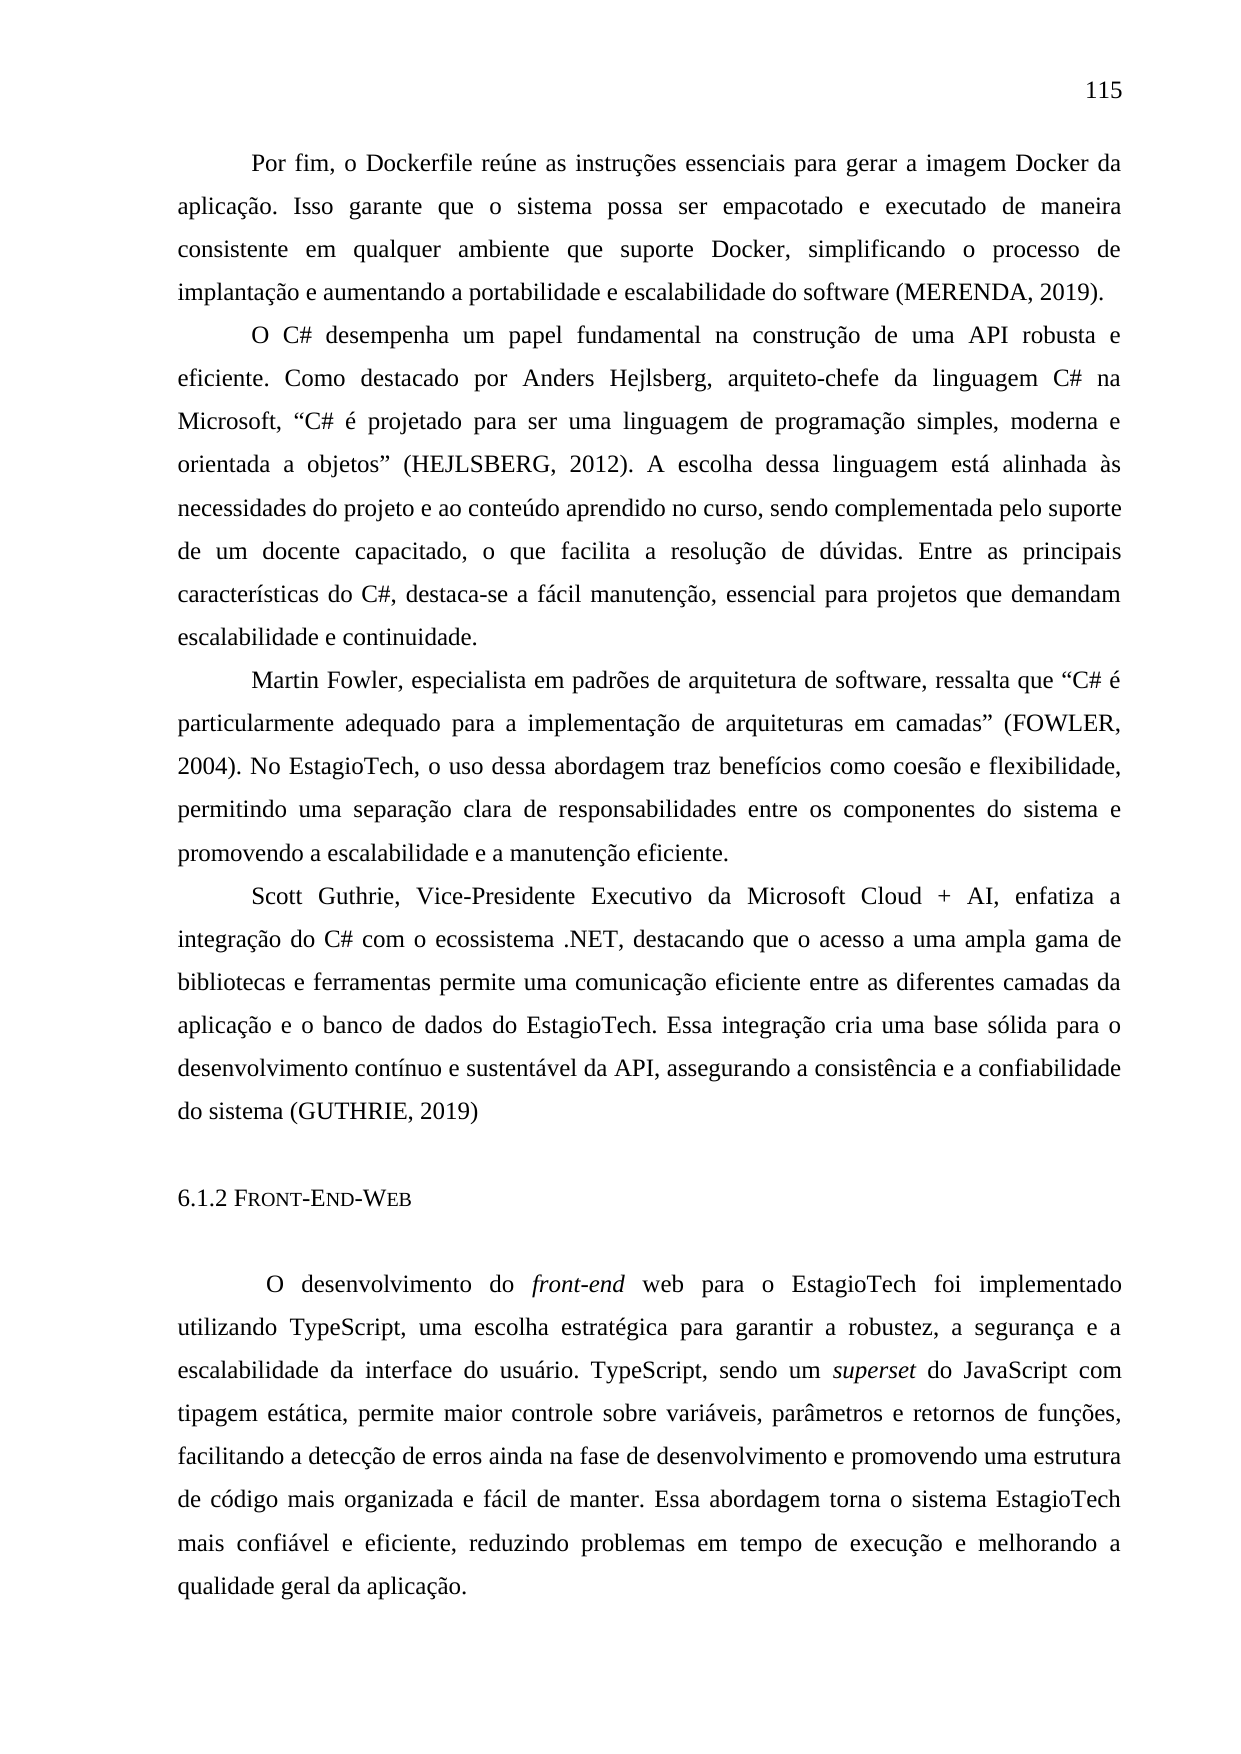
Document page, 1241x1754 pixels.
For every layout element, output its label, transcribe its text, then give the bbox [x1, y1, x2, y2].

text O C# desempenha um papel fundamental na construção de uma API robusta e eficiente. Como destacado por Anders Hejlsberg, arquiteto-chefe da linguagem C# na Microsoft, “C# é projetado para ser uma linguagem de programação simples, moderna e orientada a objetos” (HEJLSBERG, 2012). A escolha dessa linguagem está alinhada às necessidades do projeto e ao conteúdo aprendido no curso, sendo complementada pelo suporte de um docente capacitado, o que facilita a resolução de dúvidas. Entre as principais características do C#, destaca-se a fácil manutenção, essencial para projetos que demandam escalabilidade e continuidade. [177, 320, 1122, 651]
subtitle 6.1.2 Front-End-Web [177, 1183, 1122, 1211]
text O desenvolvimento do front-end web para o EstagioTech foi implementado utilizando TypeScript, uma escolha estratégica para garantir a robustez, a segurança e a escalabilidade da interface do usuário. TypeScript, sendo um superset do JavaScript com tipagem estática, permite maior controle sobre variáveis, parâmetros e retornos de funções, facilitando a detecção de erros ainda na fase de desenvolvimento e promovendo uma estrutura de código mais organizada e fácil de manter. Essa abordagem torna o sistema EstagioTech mais confiável e eficiente, reduzindo problemas em tempo de execução e melhorando a qualidade geral da aplicação. [177, 1269, 1122, 1599]
text Martin Fowler, especialista em padrões de arquitetura de software, ressalta que “C# é particularmente adequado para a implementação de arquiteturas em camadas” (FOWLER, 2004). No EstagioTech, o uso dessa abordagem traz benefícios como coesão e flexibilidade, permitindo uma separação clara de responsabilidades entre os componentes do sistema e promovendo a escalabilidade e a manutenção eficiente. [177, 665, 1122, 866]
text Por fim, o Dockerfile reúne as instruções essenciais para gerar a imagem Docker da aplicação. Isso garante que o sistema possa ser empacotado e executado de maneira consistente em qualquer ambiente que suporte Docker, simplificando o processo de implantação e aumentando a portabilidade e escalabilidade do software (MERENDA, 2019). [177, 148, 1122, 306]
text Scott Guthrie, Vice-Presidente Executivo da Microsoft Cloud + AI, enfatiza a integração do C# com o ecossistema .NET, destacando que o acesso a uma ampla gama de bibliotecas e ferramentas permite uma comunicação eficiente entre as diferentes camadas da aplicação e o banco de dados do EstagioTech. Essa integração cria uma base sólida para o desenvolvimento contínuo e sustentável da API, assegurando a consistência e a confiabilidade do sistema (GUTHRIE, 2019) [177, 881, 1122, 1125]
